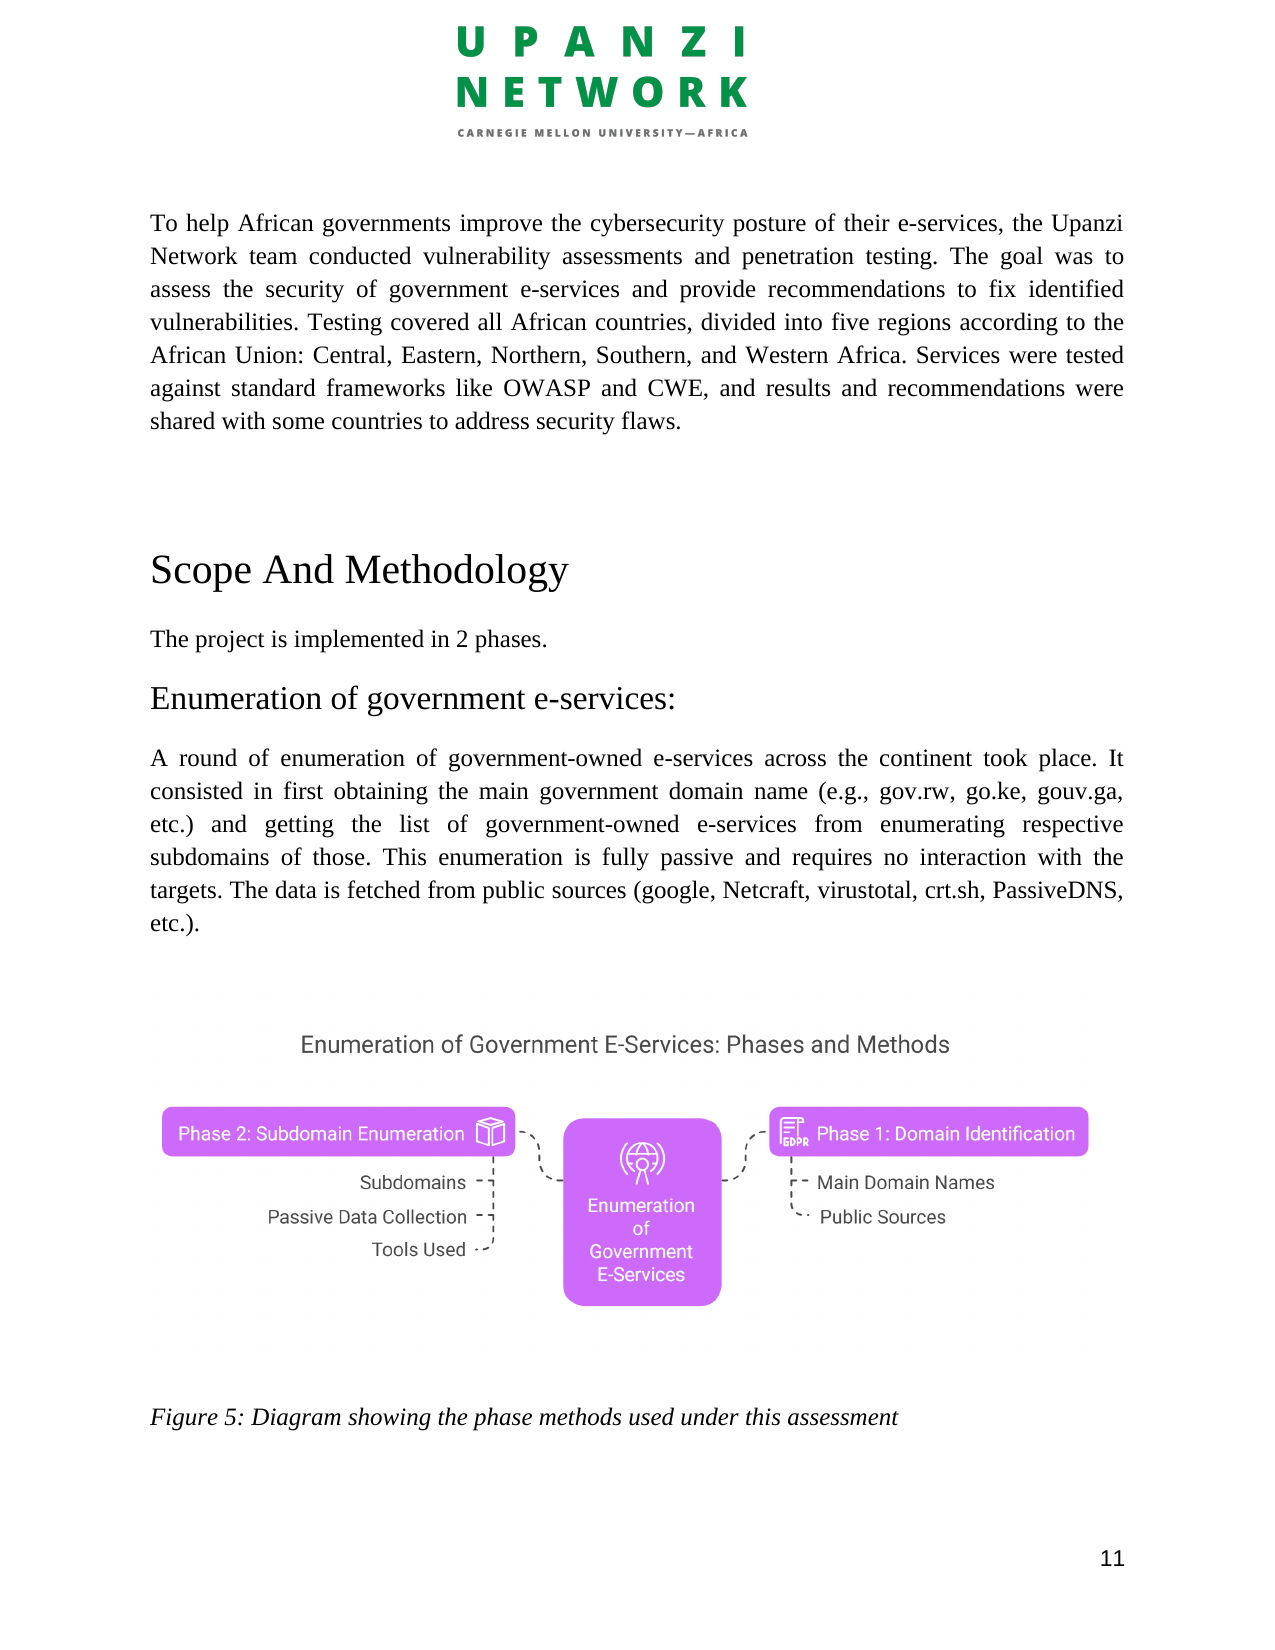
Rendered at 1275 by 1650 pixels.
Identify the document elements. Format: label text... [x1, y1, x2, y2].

subtitle Scope And Methodology [150, 544, 1125, 592]
picture [137, 978, 1113, 1354]
text A round of enumeration of government-owned e-services across the continent took place. It consisted in first obtaining the main government domain name (e.g., gov.rw, go.ke, gouv.ga, etc.) and getting the list of government-owned e-services from enumerating respective subdomains of those. This enumeration is fully passive and requires no interaction with the targets. The data is fetched from public sources (google, Netcraft, virustotal, crt.sh, PassiveDNS, etc.). [150, 743, 1125, 937]
text The project is implemented in 2 phases. [150, 624, 1125, 653]
picture [450, 18, 755, 142]
subtitle Enumeration of government e-services: [150, 678, 1125, 717]
text To help African governments improve the cybersecurity posture of their e-services, the Upanzi Network team conducted vulnerability assessments and penetration testing. The goal was to assess the security of government e-services and provide recommendations to fix identified vulnerabilities. Testing covered all African countries, divided into five regions according to the African Union: Central, Eastern, Northern, Southern, and Western Africa. Services were tested against standard frameworks like OWASP and CWE, and results and recommendations were shared with some countries to address security flaws. [150, 208, 1125, 435]
